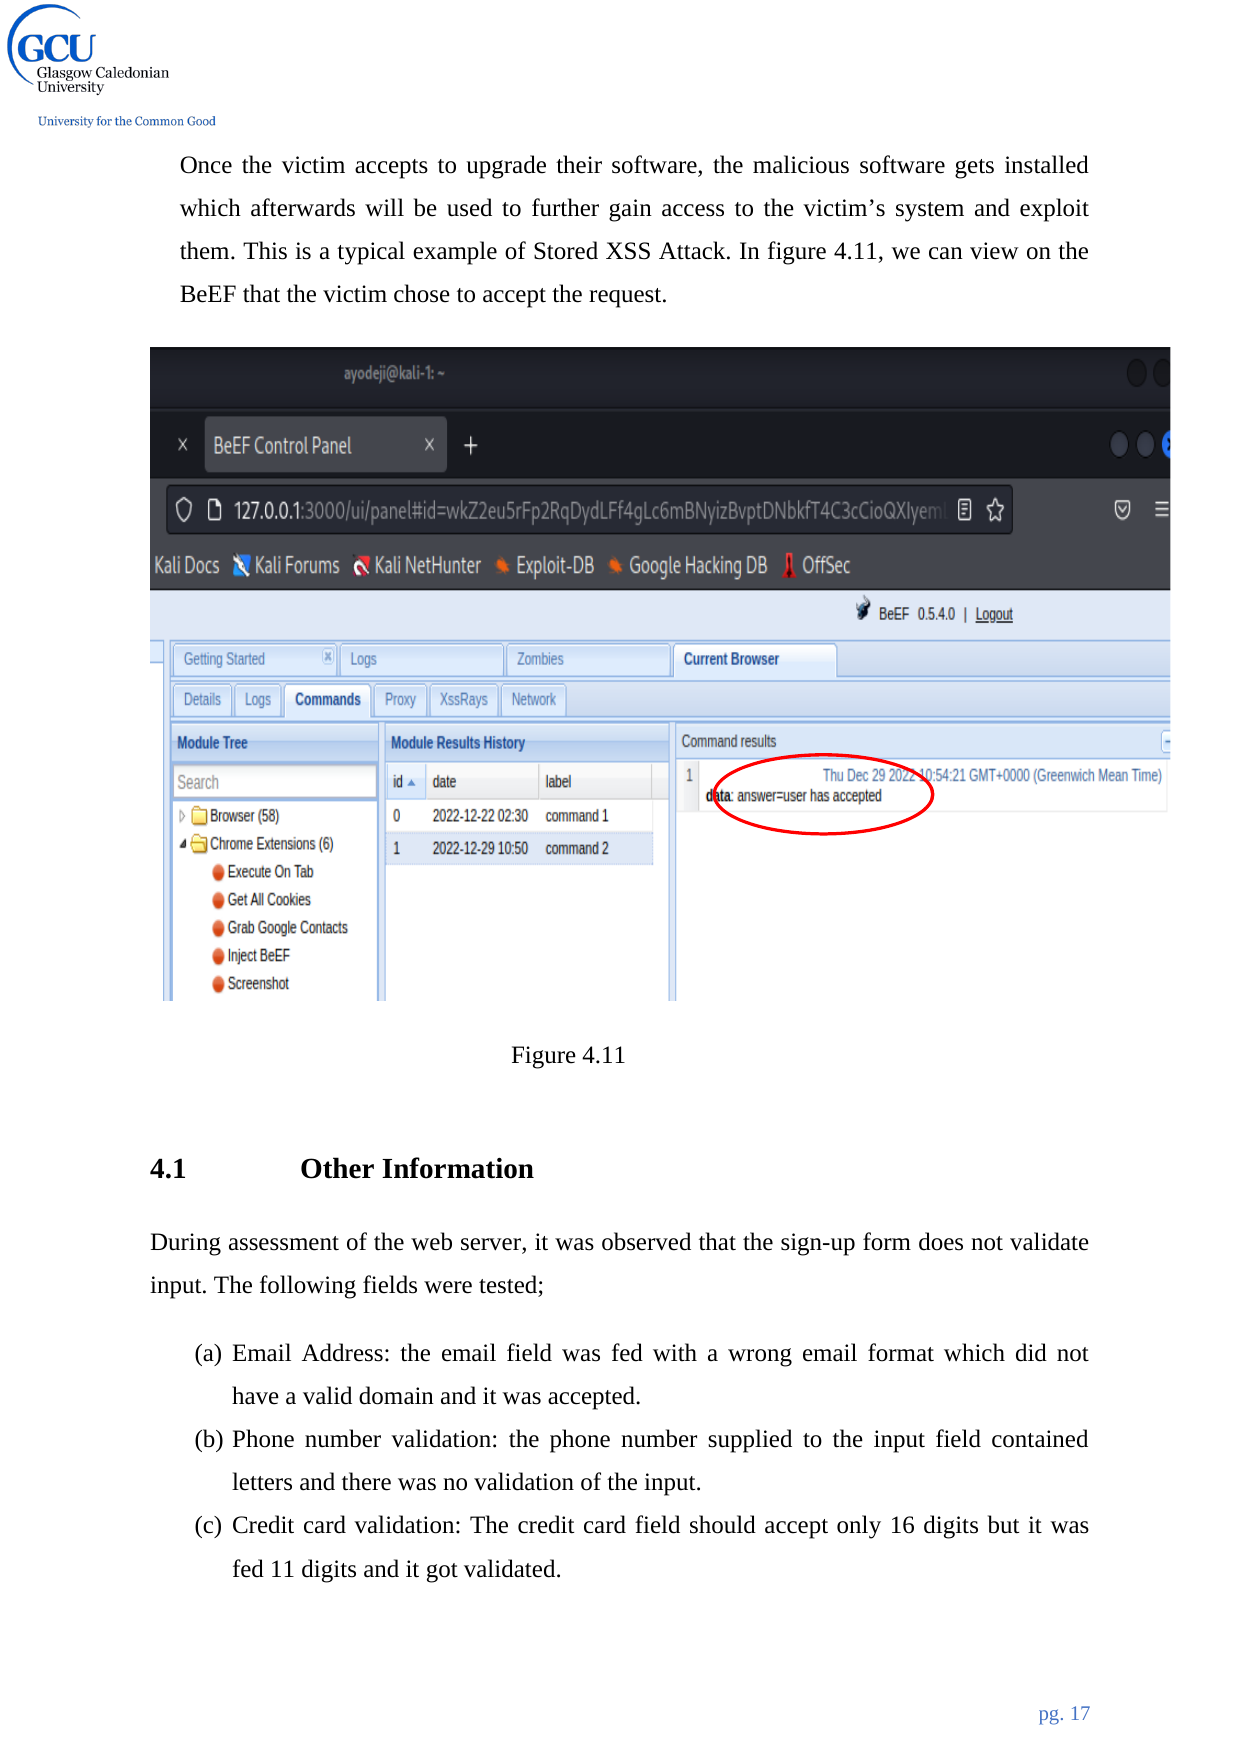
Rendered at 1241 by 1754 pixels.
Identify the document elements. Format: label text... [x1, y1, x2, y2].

text 4.1 Other Information [150, 1152, 1090, 1185]
picture [2, 0, 219, 133]
picture [150, 347, 1171, 1001]
list Figure 4.11 [47, 1040, 1090, 1069]
list Email Address: the email field was fed with a wrong email format which did not have a valid domain and it was accepted. [194, 1338, 1090, 1410]
list Phone number validation: the phone number supplied to the input field contained letters and there was no validation of the input. [194, 1424, 1090, 1496]
list Credit card validation: The credit card field should accept only 16 digits but it was fed 11 digits and it got validated. [194, 1511, 1090, 1582]
text Once the victim accepts to upgrade their software, the malicious software gets installed which afterwards will be used to further gain access to the victim’s system and exploit them. This is a typical example of Stored XSS Attack. In figure 4.11, we can view on the BeEF that the victim chose to accept the request. [179, 150, 1090, 308]
text During assessment of the web server, it was observed that the sign-up form does not validate input. The following fields were tested; [150, 1227, 1090, 1299]
